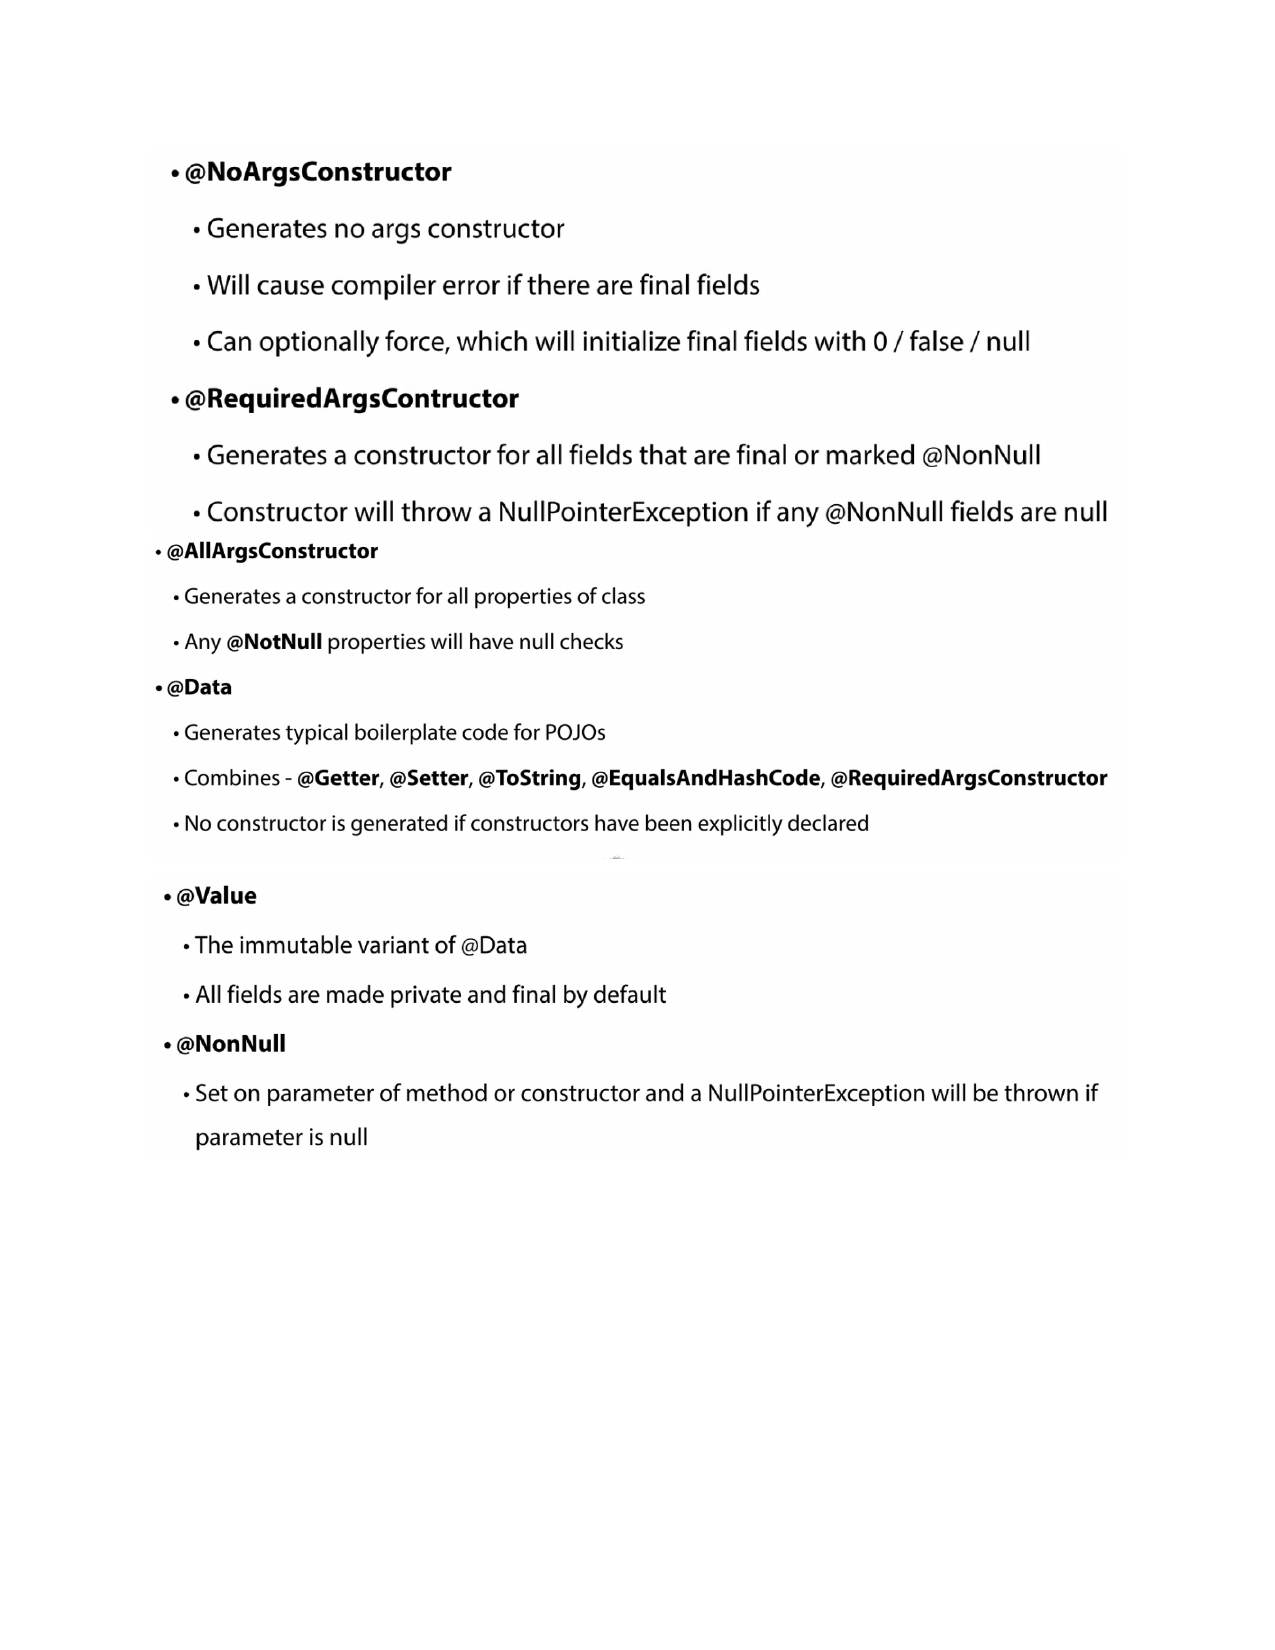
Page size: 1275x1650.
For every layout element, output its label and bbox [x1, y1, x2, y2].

picture [150, 877, 1125, 1161]
picture [150, 150, 1125, 535]
picture [150, 537, 1125, 859]
